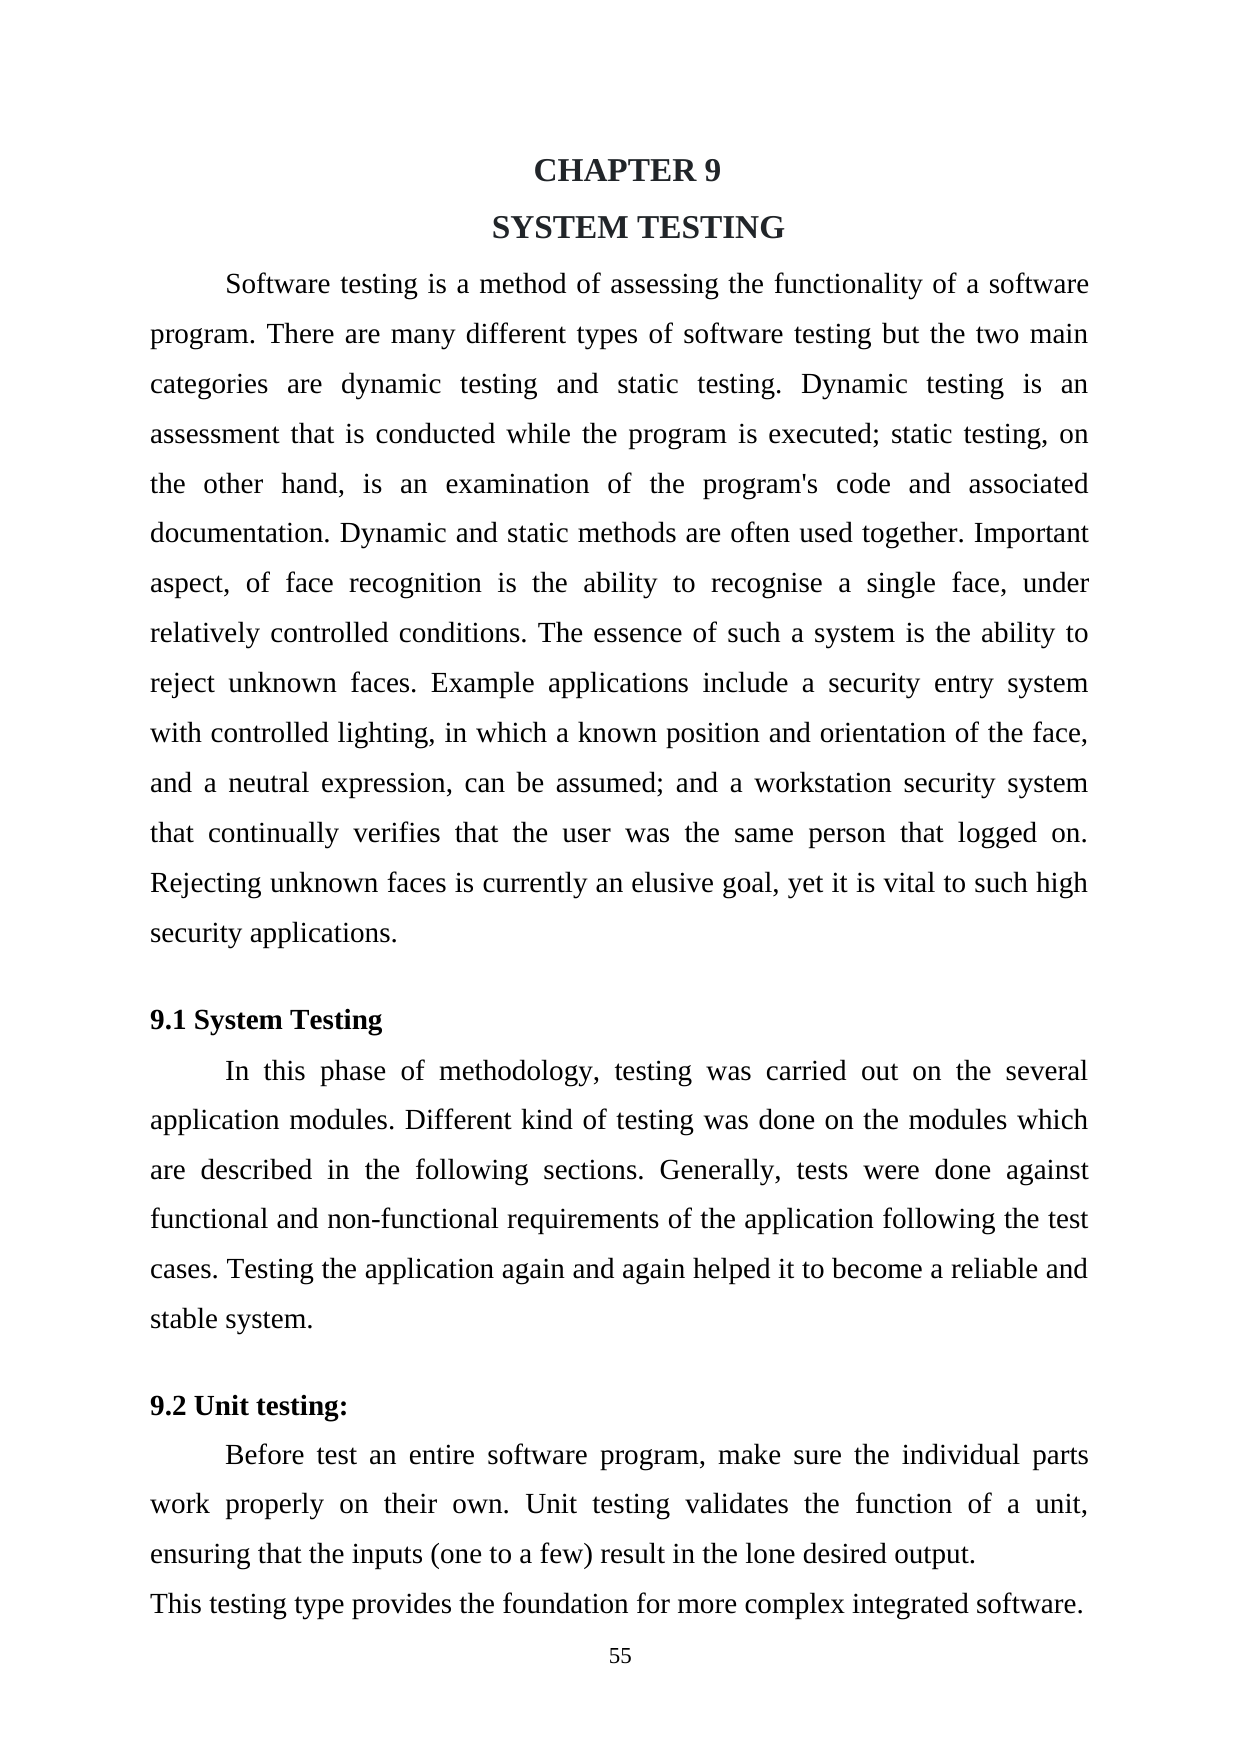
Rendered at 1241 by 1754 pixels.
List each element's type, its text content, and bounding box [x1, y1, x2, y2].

text 9.2 Unit testing: [150, 1388, 1090, 1422]
text This testing type provides the foundation for more complex integrated software. [150, 1586, 1090, 1619]
text Software testing is a method of assessing the functionality of a software program. There are many different types of software testing but the two main categories are dynamic testing and static testing. Dynamic testing is an assessment that is conducted while the program is executed; static testing, on the other hand, is an examination of the program's code and associated documentation. Dynamic and static methods are often used together. Important aspect, of face recognition is the ability to recognise a single face, under relatively controlled conditions. The essence of such a system is the ability to reject unknown faces. Example applications include a security entry system with controlled lighting, in which a known position and orientation of the face, and a neutral expression, can be assumed; and a workstation security system that continually verifies that the user was the same person that logged on. Rejecting unknown faces is currently an elusive goal, yet it is vital to such high security applications. [150, 266, 1090, 948]
text CHAPTER 9 [533, 150, 1090, 188]
text Before test an entire software program, make sure the individual parts work properly on their own. Unit testing validates the function of a unit, ensuring that the inputs (one to a few) result in the lone desired output. [150, 1437, 1090, 1569]
text In this phase of methodology, testing was carried out on the several application modules. Different kind of testing was done on the modules which are described in the following sections. Generally, tests were done against functional and non-functional requirements of the application following the test cases. Testing the application again and again helped it to become a reliable and stable system. [150, 1053, 1090, 1334]
text 9.1 System Testing [150, 1002, 1090, 1035]
text SYSTEM TESTING [492, 207, 1090, 246]
